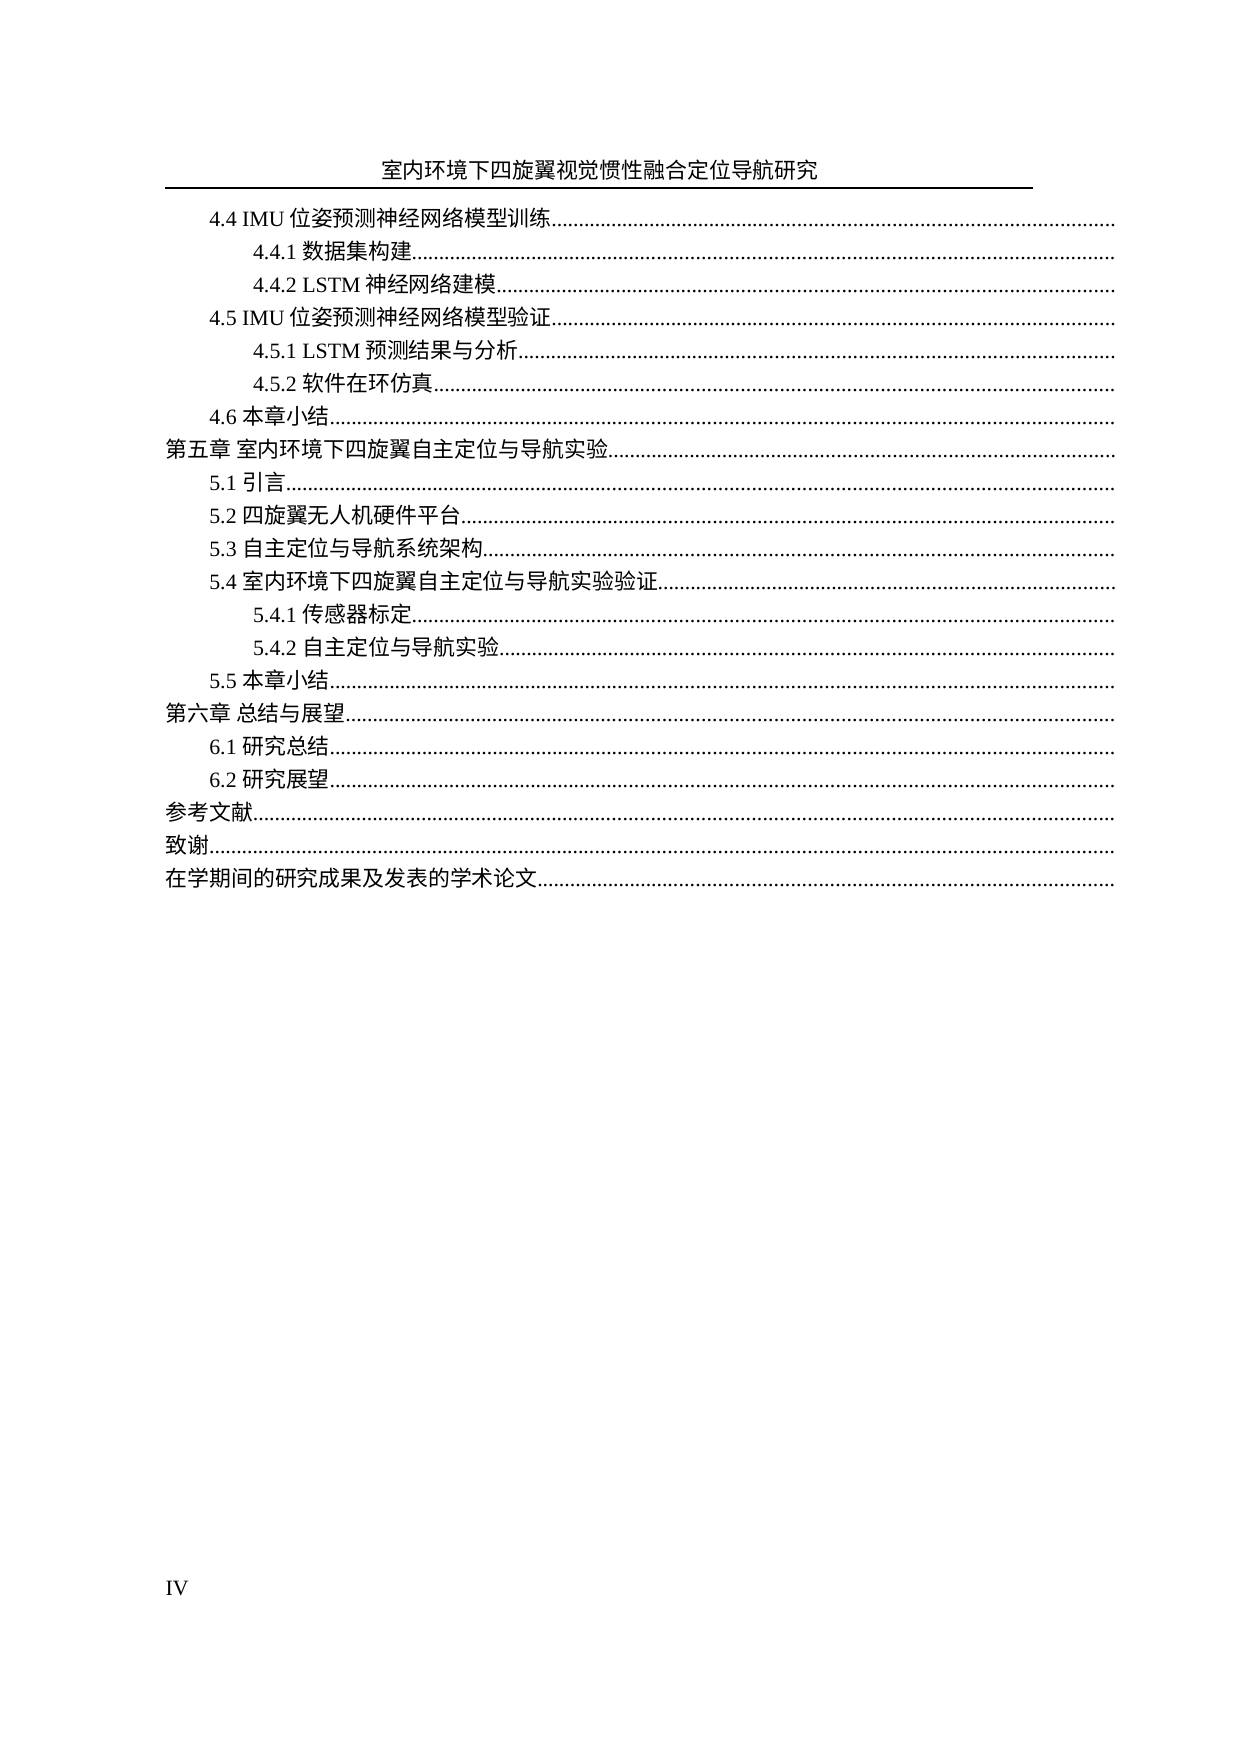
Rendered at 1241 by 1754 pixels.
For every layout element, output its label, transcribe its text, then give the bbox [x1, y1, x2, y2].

text 在学期间的研究成果及发表的学术论文 66 [165, 860, 1033, 893]
text 5.4.1 传感器标定 52 [253, 596, 1033, 629]
text 4.4 IMU位姿预测神经网络模型训练 43 [209, 200, 1033, 233]
text 致谢 65 [165, 827, 1033, 860]
text 6.2 研究展望 59 [209, 761, 1033, 794]
text 4.6 本章小结 48 [209, 398, 1033, 431]
text 4.4.2 LSTM神经网络建模 44 [253, 266, 1033, 299]
text 5.1 引言 49 [209, 464, 1033, 497]
text 4.5.2 软件在环仿真 46 [253, 365, 1033, 398]
text 5.3 自主定位与导航系统架构 51 [209, 530, 1033, 563]
text 4.5 IMU位姿预测神经网络模型验证 45 [209, 299, 1033, 332]
text 4.5.1 LSTM预测结果与分析 45 [253, 332, 1033, 365]
text 4.4.1 数据集构建 43 [253, 233, 1033, 266]
text 5.4.2 自主定位与导航实验 53 [253, 629, 1033, 662]
text 5.2 四旋翼无人机硬件平台 49 [209, 497, 1033, 530]
text 第六章 总结与展望 58 [165, 695, 1033, 728]
text 5.5 本章小结 57 [209, 662, 1033, 695]
text 5.4 室内环境下四旋翼自主定位与导航实验验证 52 [209, 563, 1033, 596]
text 参考文献 60 [165, 794, 1033, 827]
text 6.1 研究总结 58 [209, 728, 1033, 761]
text 第五章 室内环境下四旋翼自主定位与导航实验 49 [165, 431, 1033, 464]
